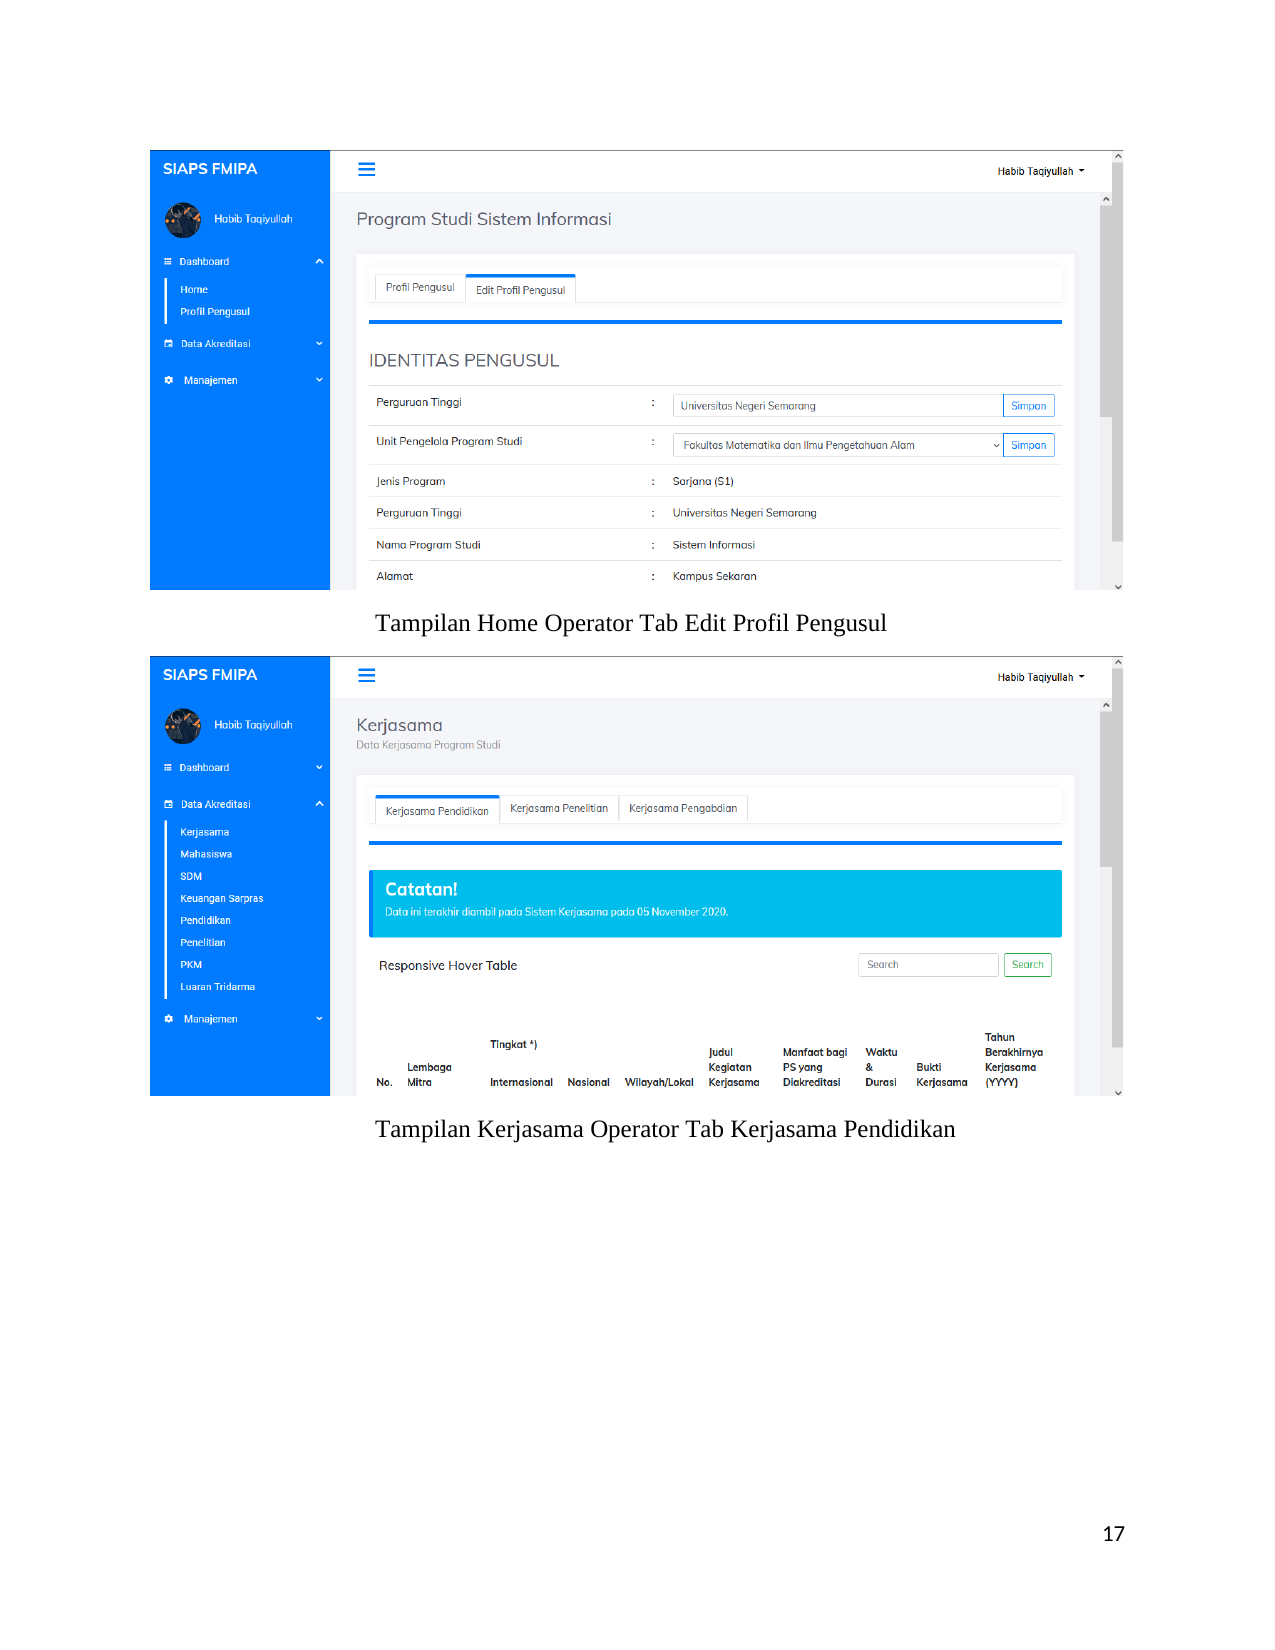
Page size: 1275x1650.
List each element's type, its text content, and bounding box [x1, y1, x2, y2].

picture [150, 150, 1124, 590]
picture [150, 656, 1124, 1096]
text Tampilan Home Operator Tab Edit Profil Pengusul [300, 608, 1125, 637]
text Tampilan Kerjasama Operator Tab Kerjasama Pendidikan [300, 1114, 1125, 1143]
